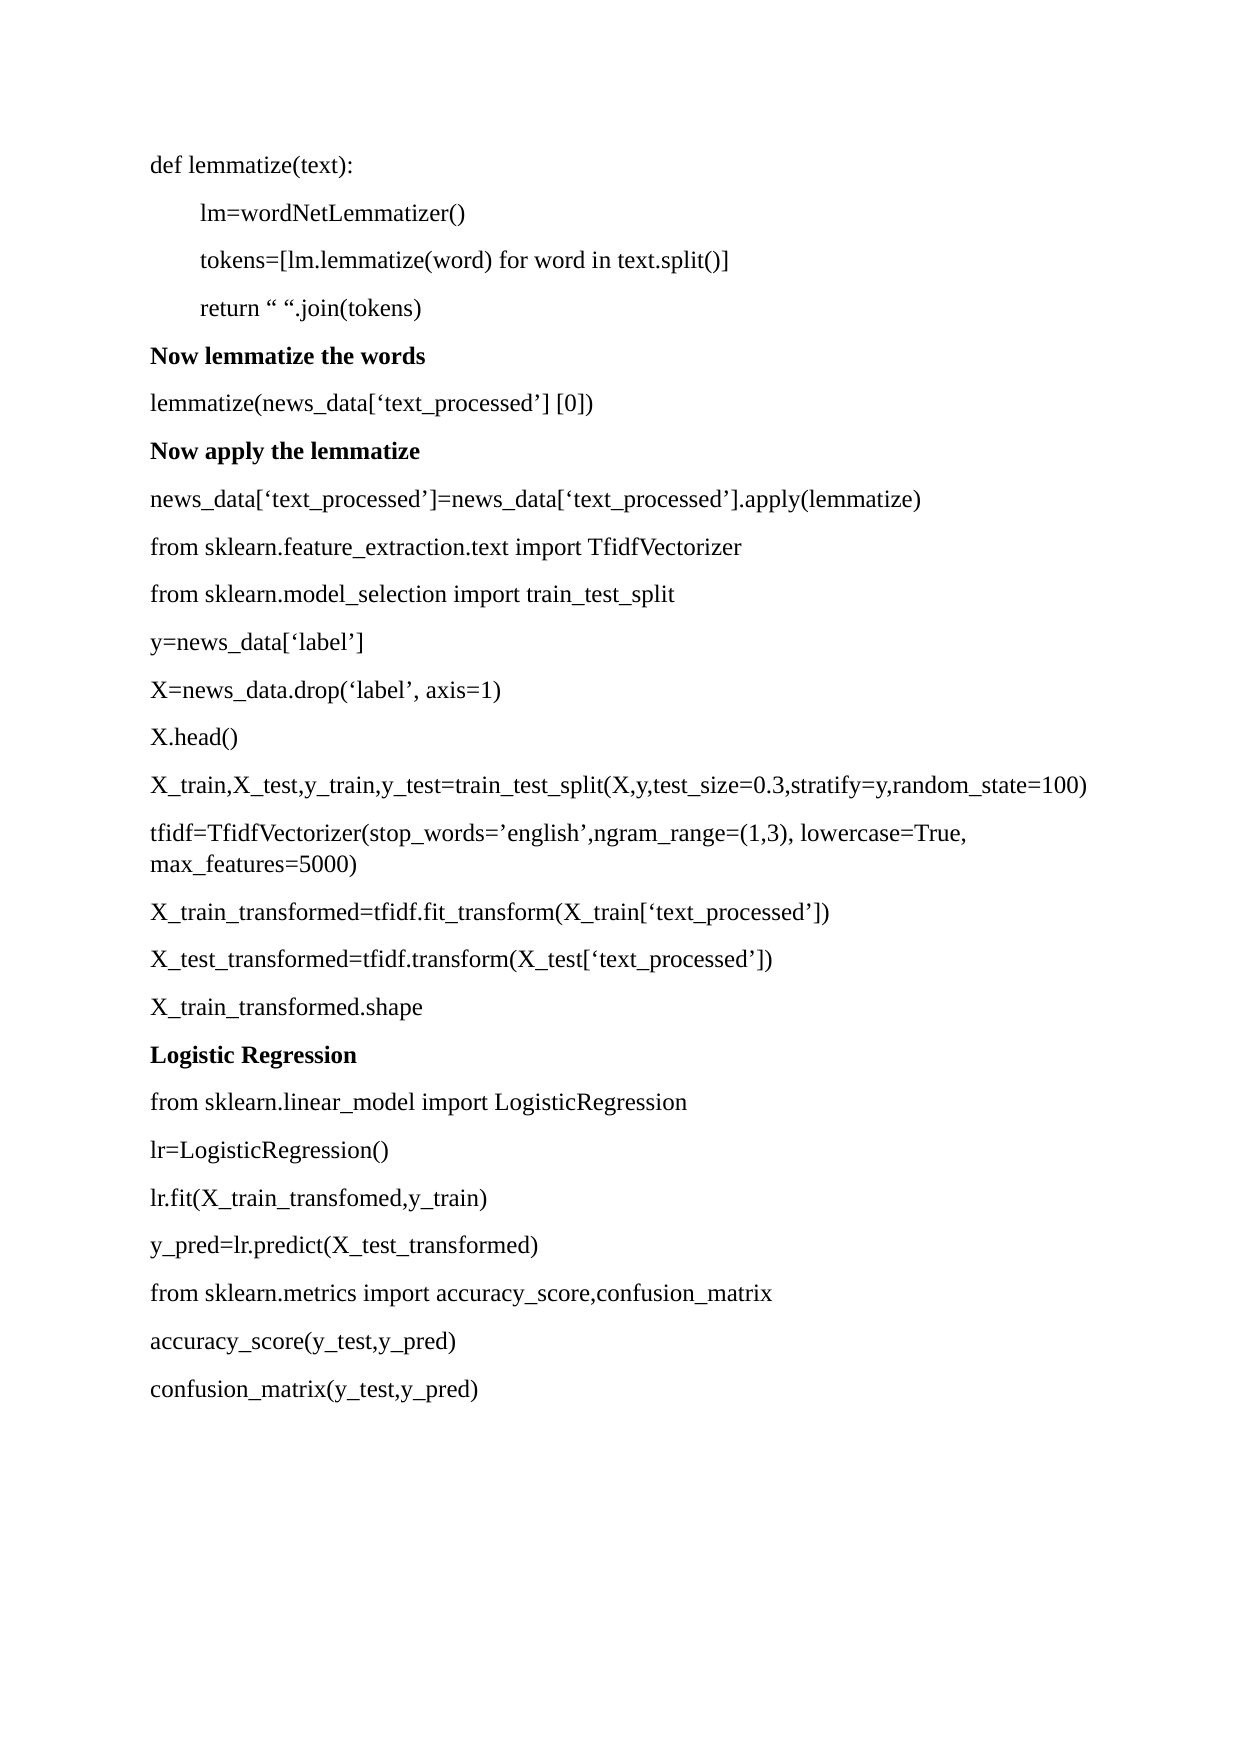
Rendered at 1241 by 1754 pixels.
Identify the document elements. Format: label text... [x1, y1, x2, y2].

text def lemmatize(text): [150, 150, 1090, 179]
text tfidf=TfidfVectorizer(stop_words=’english’,ngram_range=(1,3), lowercase=True, max_features=5000) [150, 818, 1090, 878]
text X_test_transformed=tfidf.transform(X_test[‘text_processed’]) [150, 944, 1090, 973]
text lemmatize(news_data[‘text_processed’] [0]) [150, 388, 1090, 417]
text from sklearn.metrics import accuracy_score,confusion_matrix [150, 1278, 1090, 1307]
text X_train_transformed.shape [150, 992, 1090, 1021]
text return “ “.join(tokens) [150, 293, 1090, 322]
text y_pred=lr.predict(X_test_transformed) [150, 1231, 1090, 1259]
text X_train_transformed=tfidf.fit_transform(X_train[‘text_processed’]) [150, 897, 1090, 925]
text confusion_matrix(y_test,y_pred) [150, 1374, 1090, 1402]
text y=news_data[‘label’] [150, 627, 1090, 656]
text X_train,X_test,y_train,y_test=train_test_split(X,y,test_size=0.3,stratify=y,random_state=100) [150, 770, 1090, 799]
text accuracy_score(y_test,y_pred) [150, 1326, 1090, 1355]
text Now lemmatize the words [150, 341, 1090, 369]
text news_data[‘text_processed’]=news_data[‘text_processed’].apply(lemmatize) [150, 484, 1090, 513]
text X.head() [150, 722, 1090, 751]
text X=news_data.drop(‘label’, axis=1) [150, 675, 1090, 703]
text from sklearn.feature_extraction.text import TfidfVectorizer [150, 532, 1090, 560]
text lr.fit(X_train_transfomed,y_train) [150, 1183, 1090, 1212]
text from sklearn.model_selection import train_test_split [150, 579, 1090, 608]
text lm=wordNetLemmatizer() [150, 198, 1090, 226]
text Now apply the lemmatize [150, 436, 1090, 465]
text lr=LogisticRegression() [150, 1135, 1090, 1164]
text from sklearn.linear_model import LogisticRegression [150, 1087, 1090, 1116]
text Logistic Regression [150, 1040, 1090, 1068]
text tokens=[lm.lemmatize(word) for word in text.split()] [150, 245, 1090, 274]
